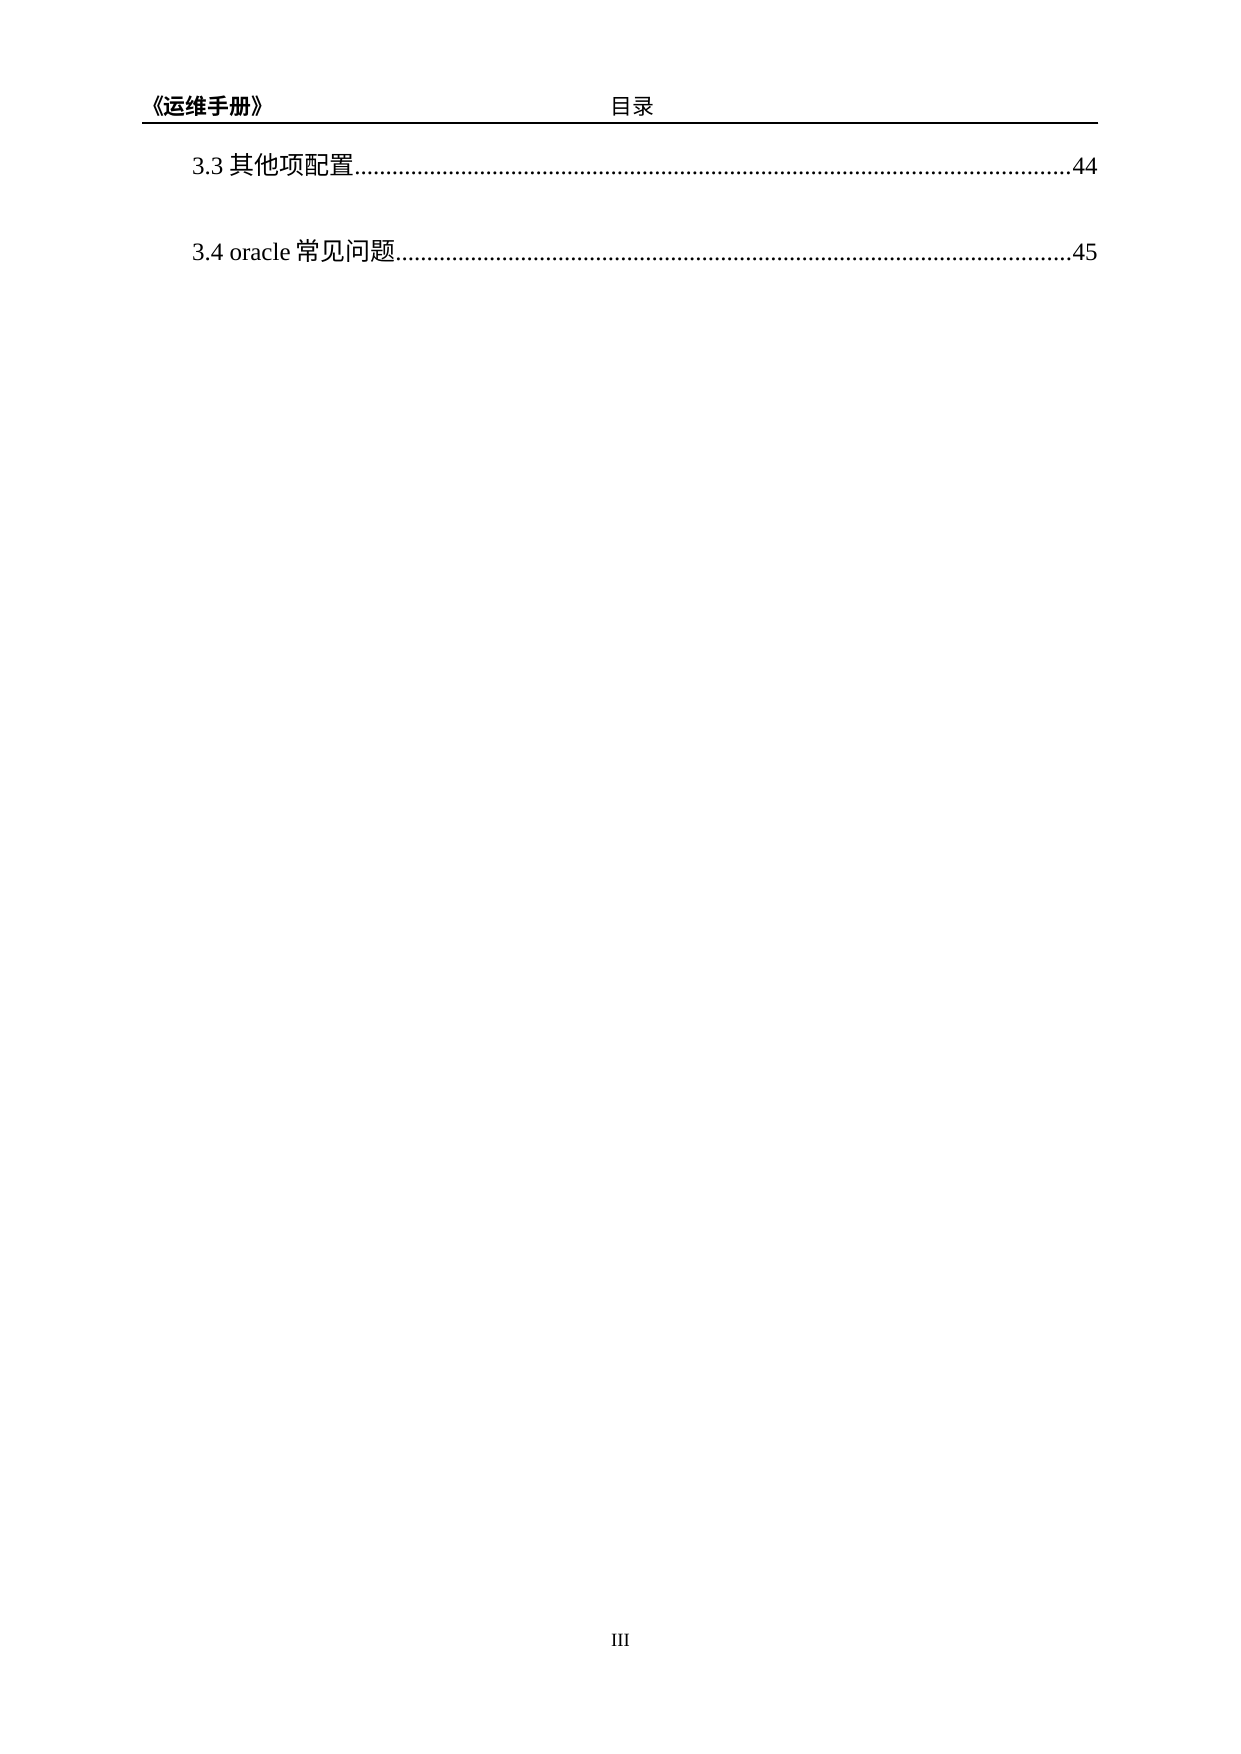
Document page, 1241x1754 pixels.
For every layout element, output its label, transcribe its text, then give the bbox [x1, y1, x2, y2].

text 3.4 oracle常见问题 45 [192, 215, 1098, 283]
text 3.3 其他项配置 44 [192, 129, 1098, 197]
